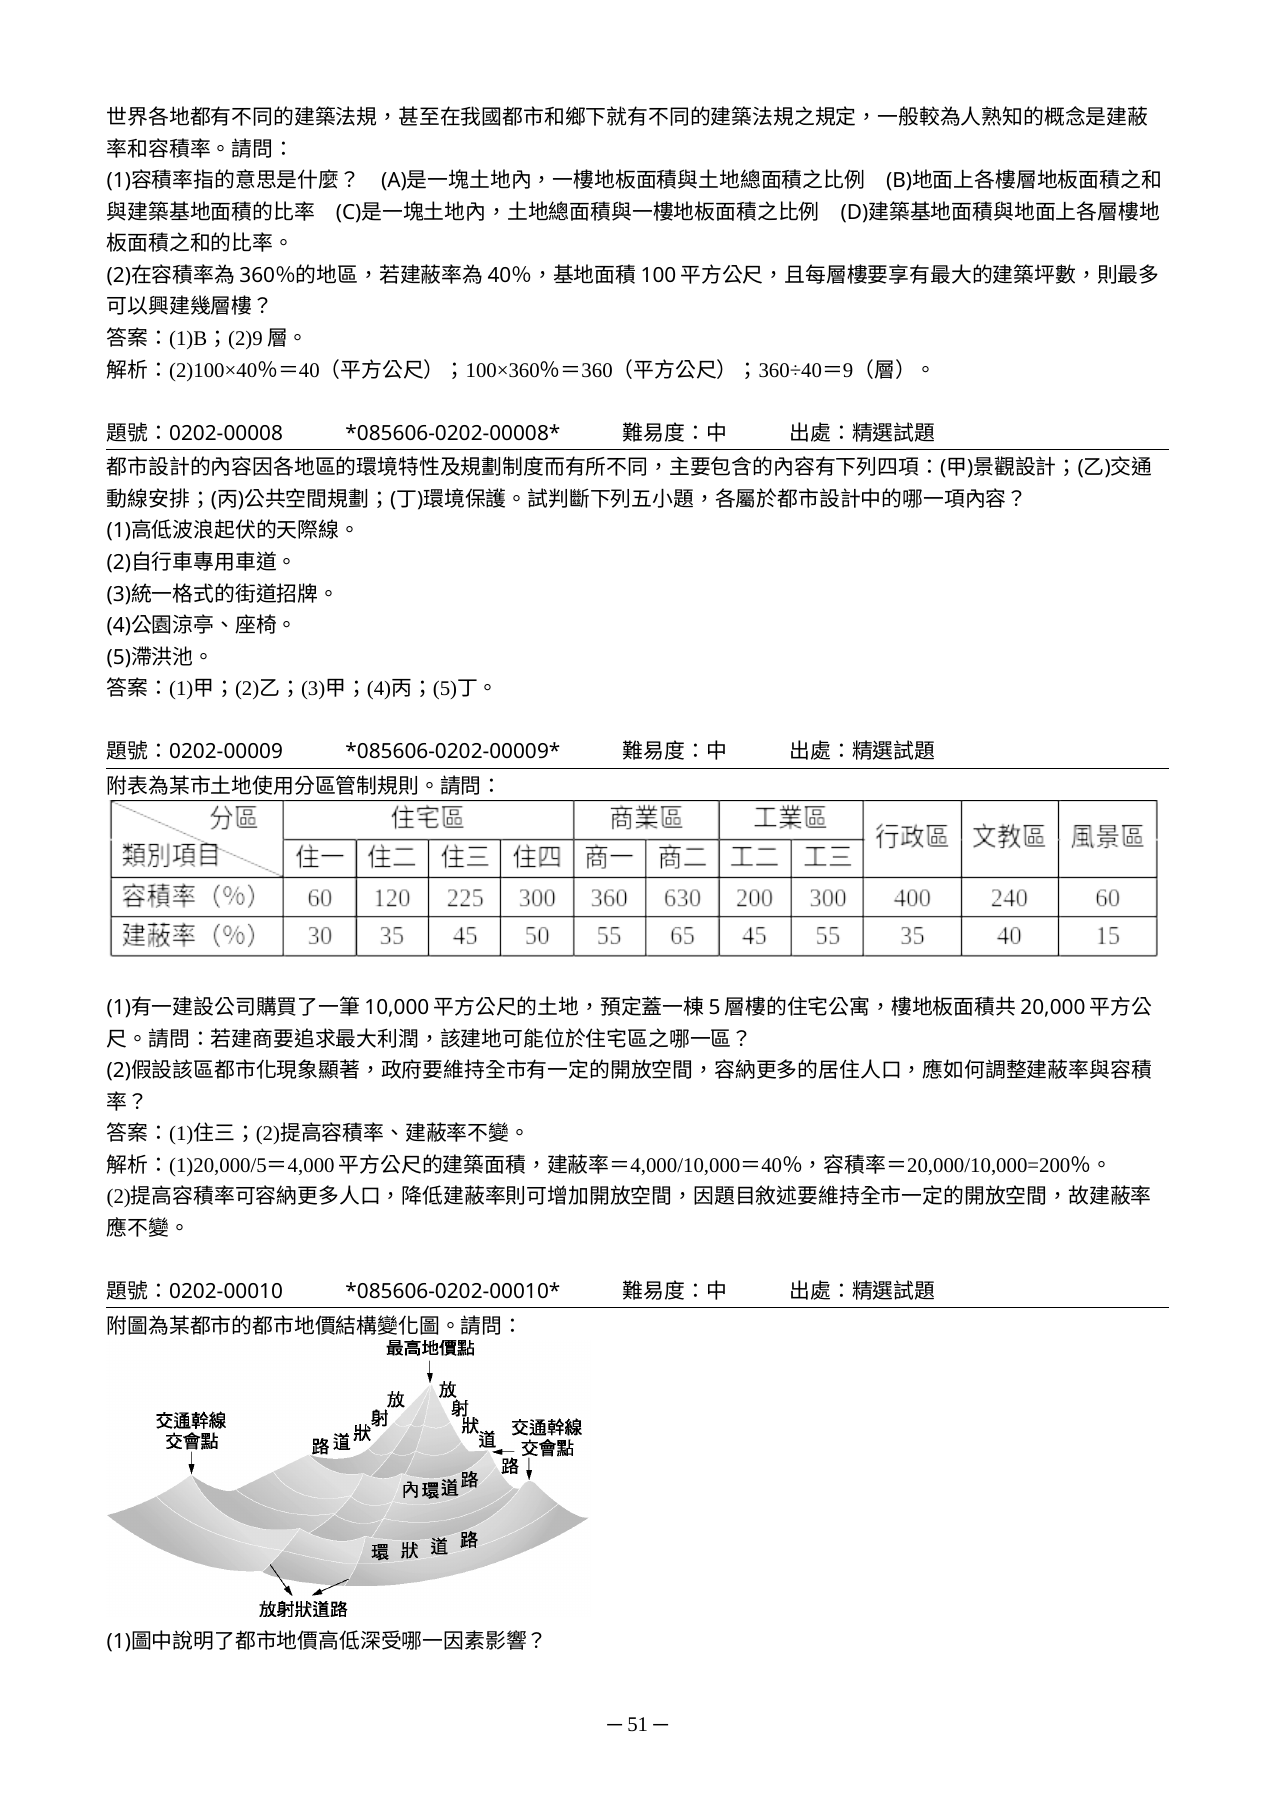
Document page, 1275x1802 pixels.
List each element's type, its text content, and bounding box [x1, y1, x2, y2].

text 都市設計的內容因各地區的環境特性及規劃制度而有所不同，主要包含的內容有下列四項：(甲)景觀設計；(乙)交通動線安排；(丙)公共空間規劃；(丁)環境保護。試判斷下列五小題，各屬於都市設計中的哪一項內容？ (1)高低波浪起伏的天際線。 (2)自行車專用車道。 (3)統一格式的街道招牌。 (4)公園涼亭、座椅。 (5)滯洪池。 [106, 450, 1169, 671]
text 題號：0202-00010 *085606-0202-00010* 難易度：中 出處：精選試題 [106, 1274, 1169, 1307]
picture [106, 1340, 591, 1617]
text 題號：0202-00008 *085606-0202-00008* 難易度：中 出處：精選試題 [106, 415, 1169, 449]
text 附表為某市土地使用分區管制規則。請問： (1)有一建設公司購買了一筆10,000平方公尺的土地，預定蓋一棟5層樓的住宅公寓，樓地板面積共20,000平方公尺。請問：若建商要追求最大利潤，該建地可能位於住宅區之哪一區？ (2)假設該區都市化現象顯著，政府要維持全市有一定的開放空間，容納更多的居住人口，應如何調整建蔽率與容積率？ [106, 769, 1169, 1116]
text 答案：(1)B；(2)9層。 [106, 321, 1169, 352]
text 答案：(1)甲；(2)乙；(3)甲；(4)丙；(5)丁。 [106, 671, 1169, 702]
text 解析：(2)100×40％＝40（平方公尺）；100×360％＝360（平方公尺）；360÷40＝9（層）。 [106, 352, 1169, 384]
text 題號：0202-00009 *085606-0202-00009* 難易度：中 出處：精選試題 [106, 734, 1169, 768]
text 答案：(1)住三；(2)提高容積率、建蔽率不變。 [106, 1116, 1169, 1147]
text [106, 1308, 1169, 1656]
text 世界各地都有不同的建築法規，甚至在我國都市和鄉下就有不同的建築法規之規定，一般較為人熟知的概念是建蔽率和容積率。請問： (1)容積率指的意思是什麼？ (A)是一塊土地內，一樓地板面積與土地總面積之比例 (B)地面上各樓層地板面積之和與建築基地面積的比率 (C)是一塊土地內，土地總面積與一樓地板面積之比例 (D)建築基地面積與地面上各層樓地板面積之和的比率。 (2)在容積率為360％的地區，若建蔽率為40％，基地面積100平方公尺，且每層樓要享有最大的建築坪數，則最多可以興建幾層樓？ [106, 100, 1169, 321]
text 解析：(1)20,000/5＝4,000平方公尺的建築面積，建蔽率＝4,000/10,000＝40％，容積率＝20,000/10,000=200％。 (2)提高容積率可容納更多人口，降低建蔽率則可增加開放空間，因題目敘述要維持全市一定的開放空間，故建蔽率應不變。 [106, 1147, 1169, 1242]
